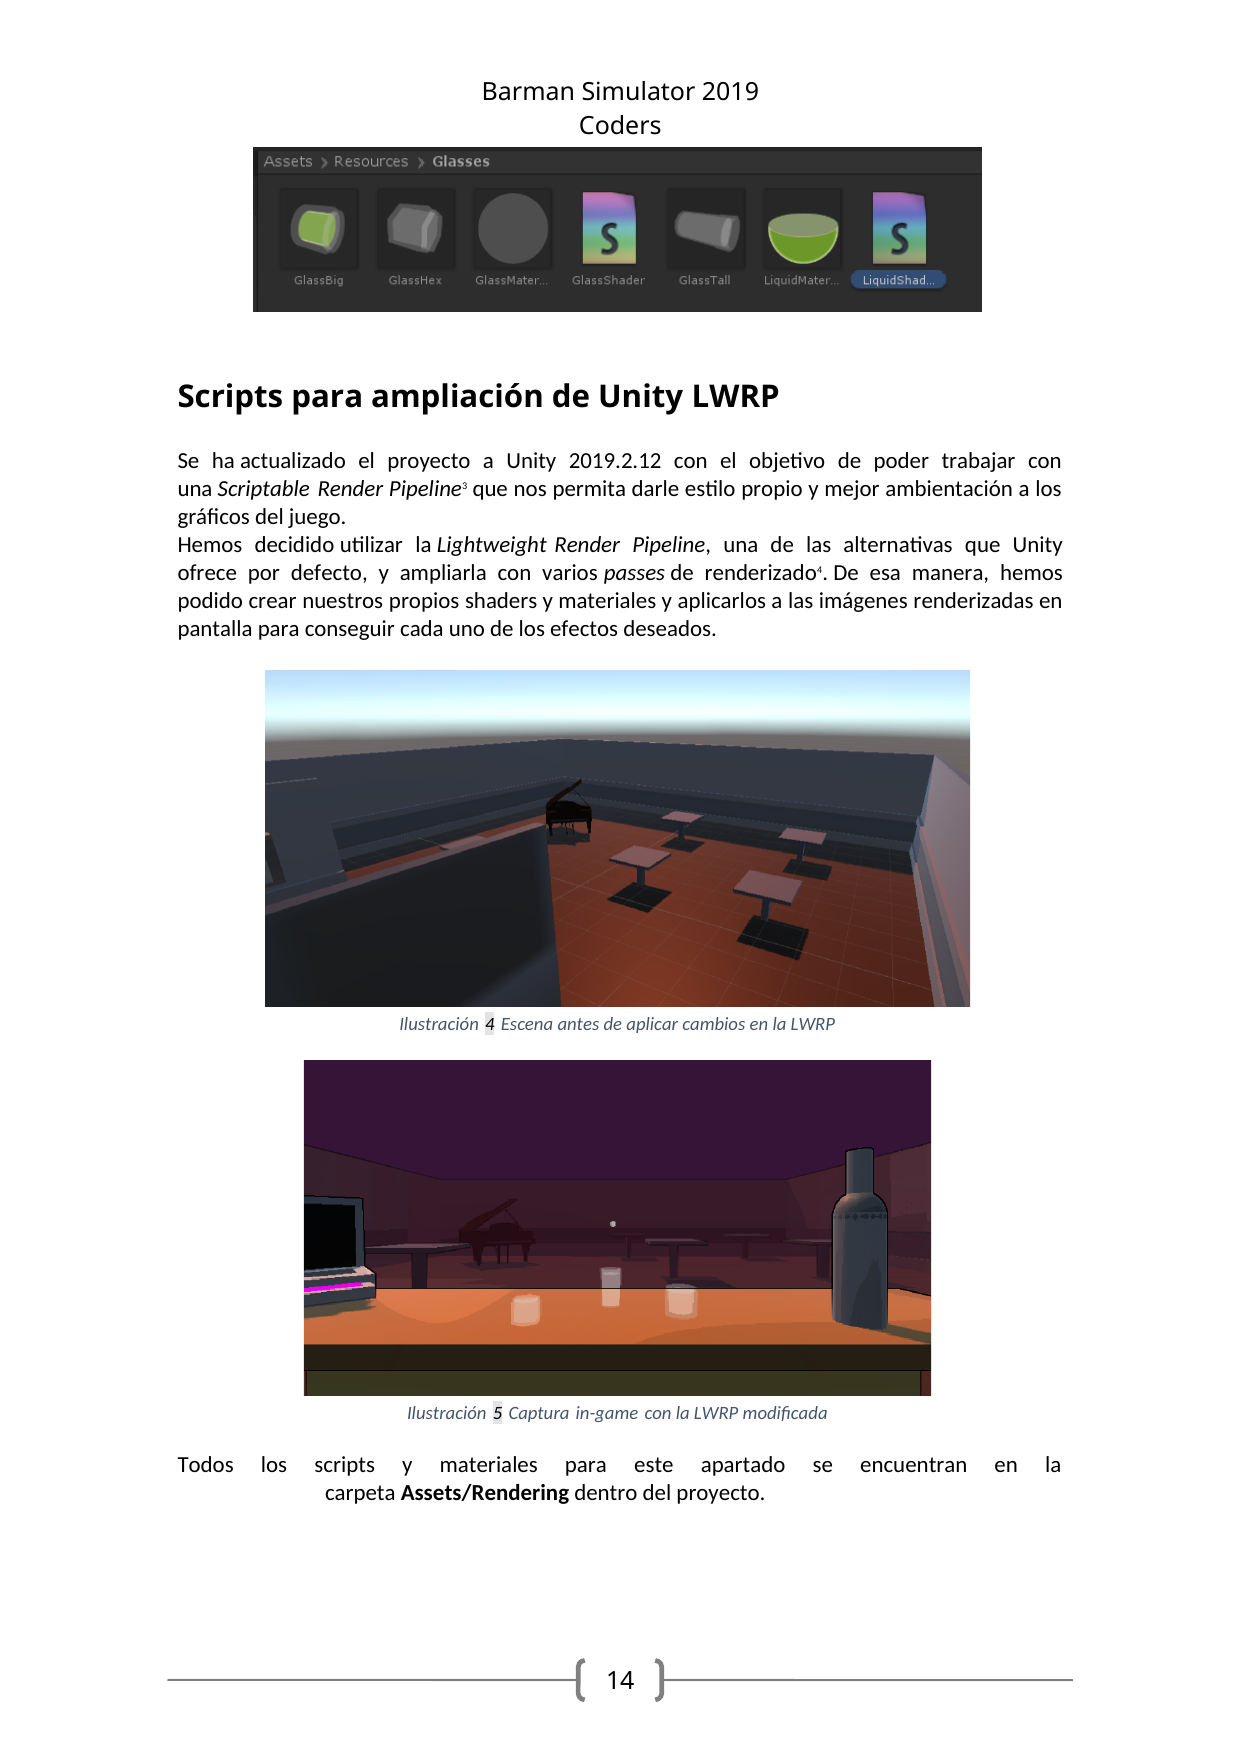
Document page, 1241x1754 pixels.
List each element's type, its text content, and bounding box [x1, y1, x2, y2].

picture [265, 670, 970, 1007]
picture [303, 1060, 932, 1396]
picture [253, 147, 982, 312]
text Ilustración 5 Captura in-game con la LWRP modificada [177, 1401, 493, 1424]
text Ilustración 4 Escena antes de aplicar cambios en la LWRP [494, 1012, 1063, 1035]
text Ilustración 4 Escena antes de aplicar cambios en la LWRP [177, 1012, 485, 1035]
text Hemos decidido utilizar la Lightweight Render Pipeline, una de las alternativas que Unity ofrece por defecto, y ampliarla con varios passes de renderizado4. De esa manera, hemos podido crear nuestros propios shaders y materiales y aplicarlos a las imágenes renderizadas en pantalla para conseguir cada uno de los efectos deseados. [177, 530, 1063, 642]
subtitle Scripts para ampliación de Unity LWRP [177, 374, 1063, 417]
text Todos los scripts y materiales para este apartado se encuentran en la carpeta Assets/Rendering dentro del proyecto. [177, 1450, 1063, 1506]
text Ilustración 5 Captura in-game con la LWRP modificada [502, 1401, 1063, 1424]
text Se ha actualizado el proyecto a Unity 2019.2.12 con el objetivo de poder trabajar con una Scriptable Render Pipeline3 que nos permita darle estilo propio y mejor ambientación a los gráficos del juego. [177, 446, 1063, 530]
